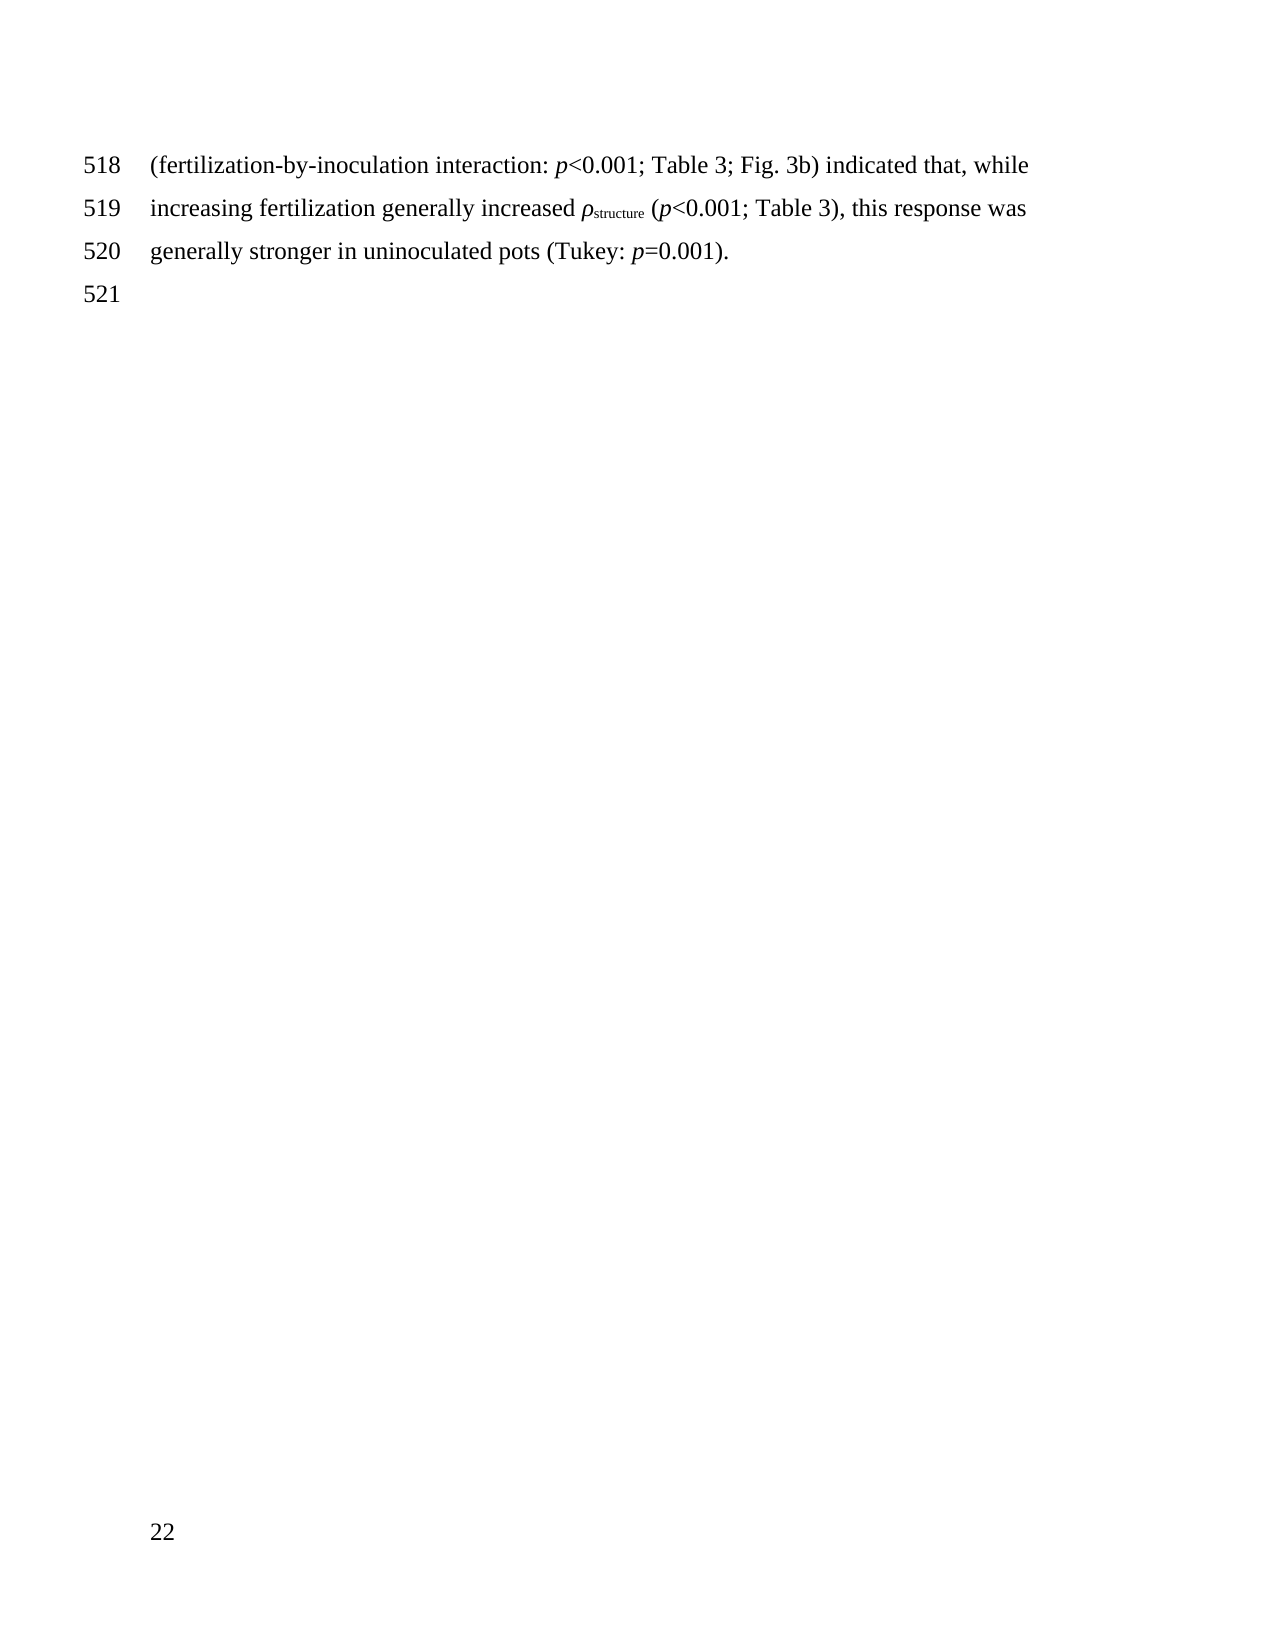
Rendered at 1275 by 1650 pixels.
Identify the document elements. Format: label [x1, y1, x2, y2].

text [150, 150, 1125, 265]
